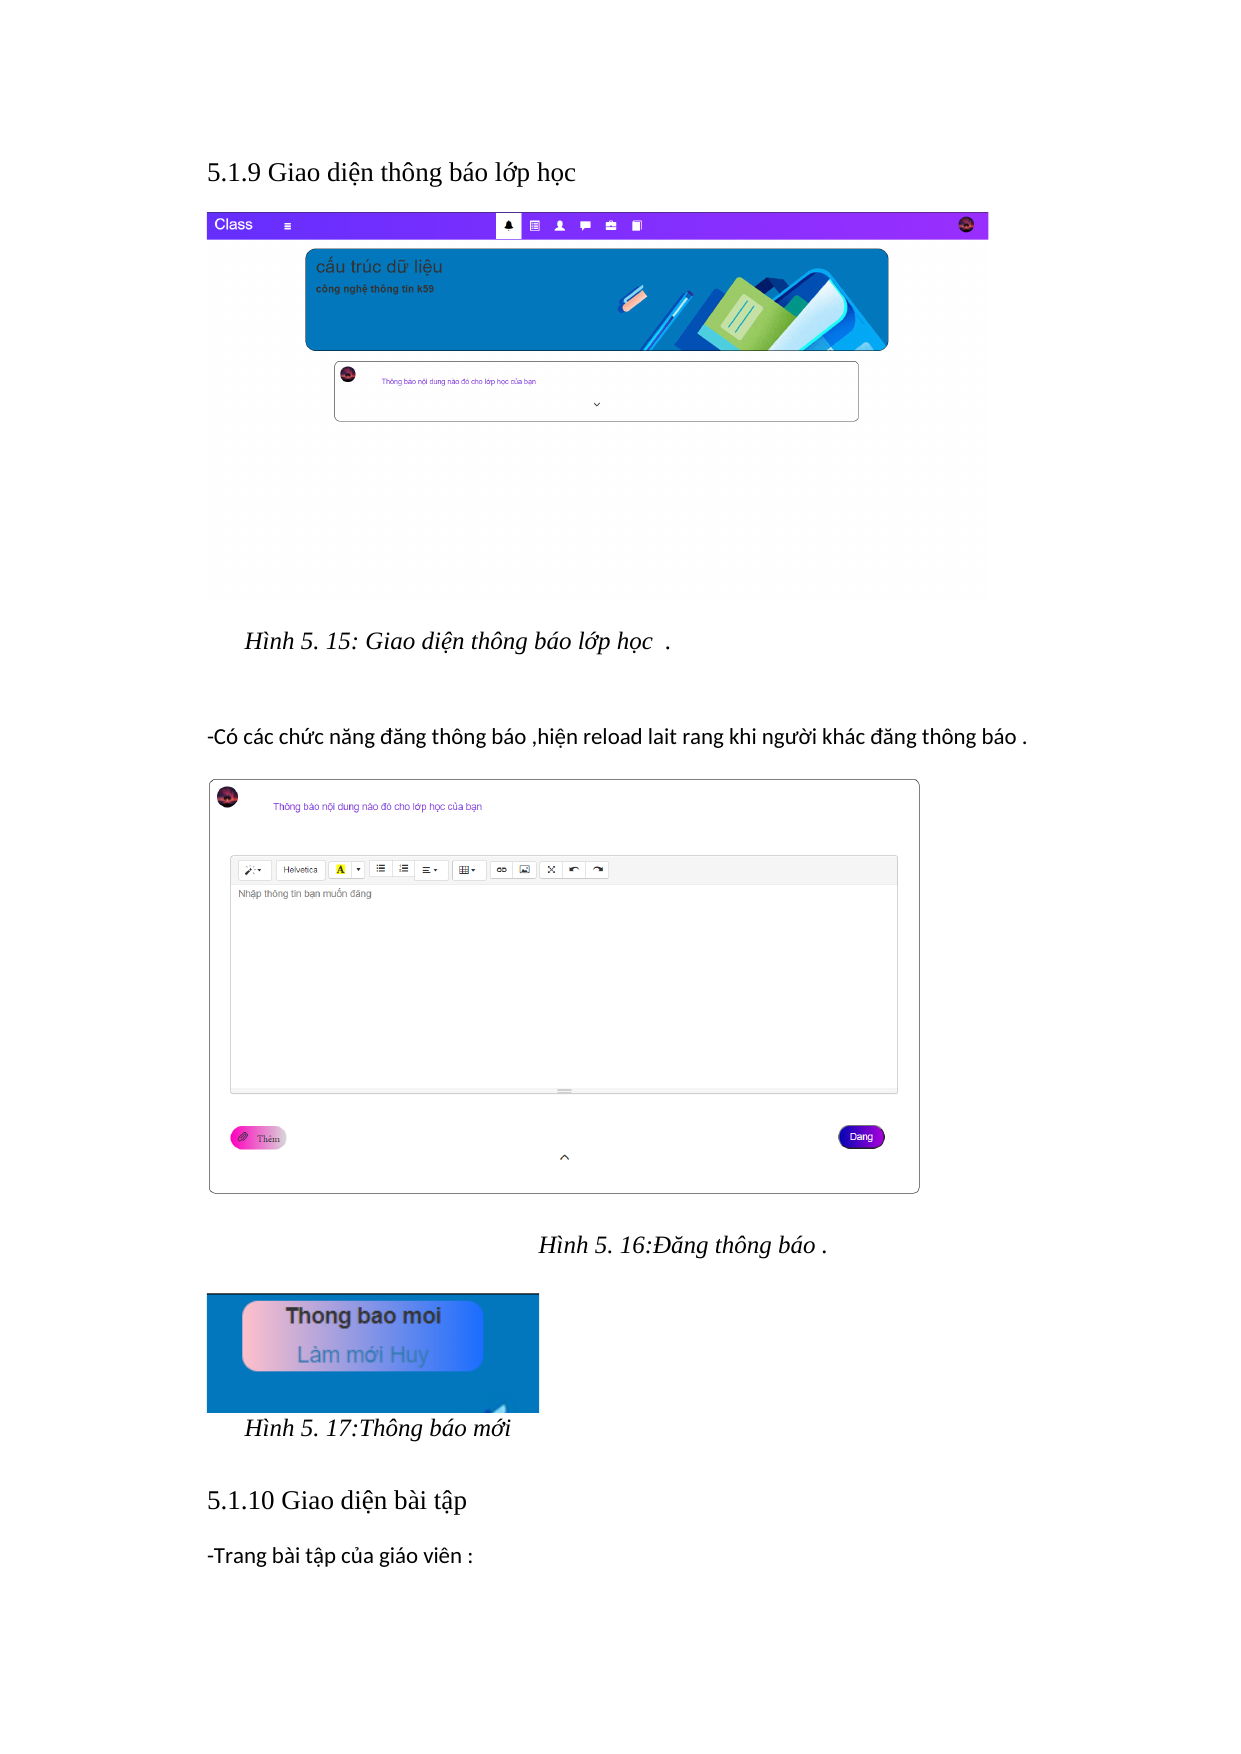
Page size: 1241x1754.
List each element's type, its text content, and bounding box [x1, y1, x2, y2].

text Hình 5. : Giao diện thông báo lớp học . [244, 626, 1122, 655]
text 5.1.9 Giao diện thông báo lớp học [207, 156, 1122, 187]
text 5.1.10 Giao diện bài tập [207, 1484, 1122, 1515]
text -Có các chức năng đăng thông báo ,hiện reload lait rang khi người khác đăng thông báo . [207, 722, 1122, 750]
text -Trang bài tập của giáo viên : [207, 1541, 1122, 1569]
picture [206, 775, 941, 1205]
picture [206, 1273, 540, 1413]
text Hình 5. :Đăng thông báo . [244, 1230, 1122, 1259]
text Hình 5. :Thông báo mới [244, 1413, 1122, 1442]
picture [206, 212, 989, 602]
